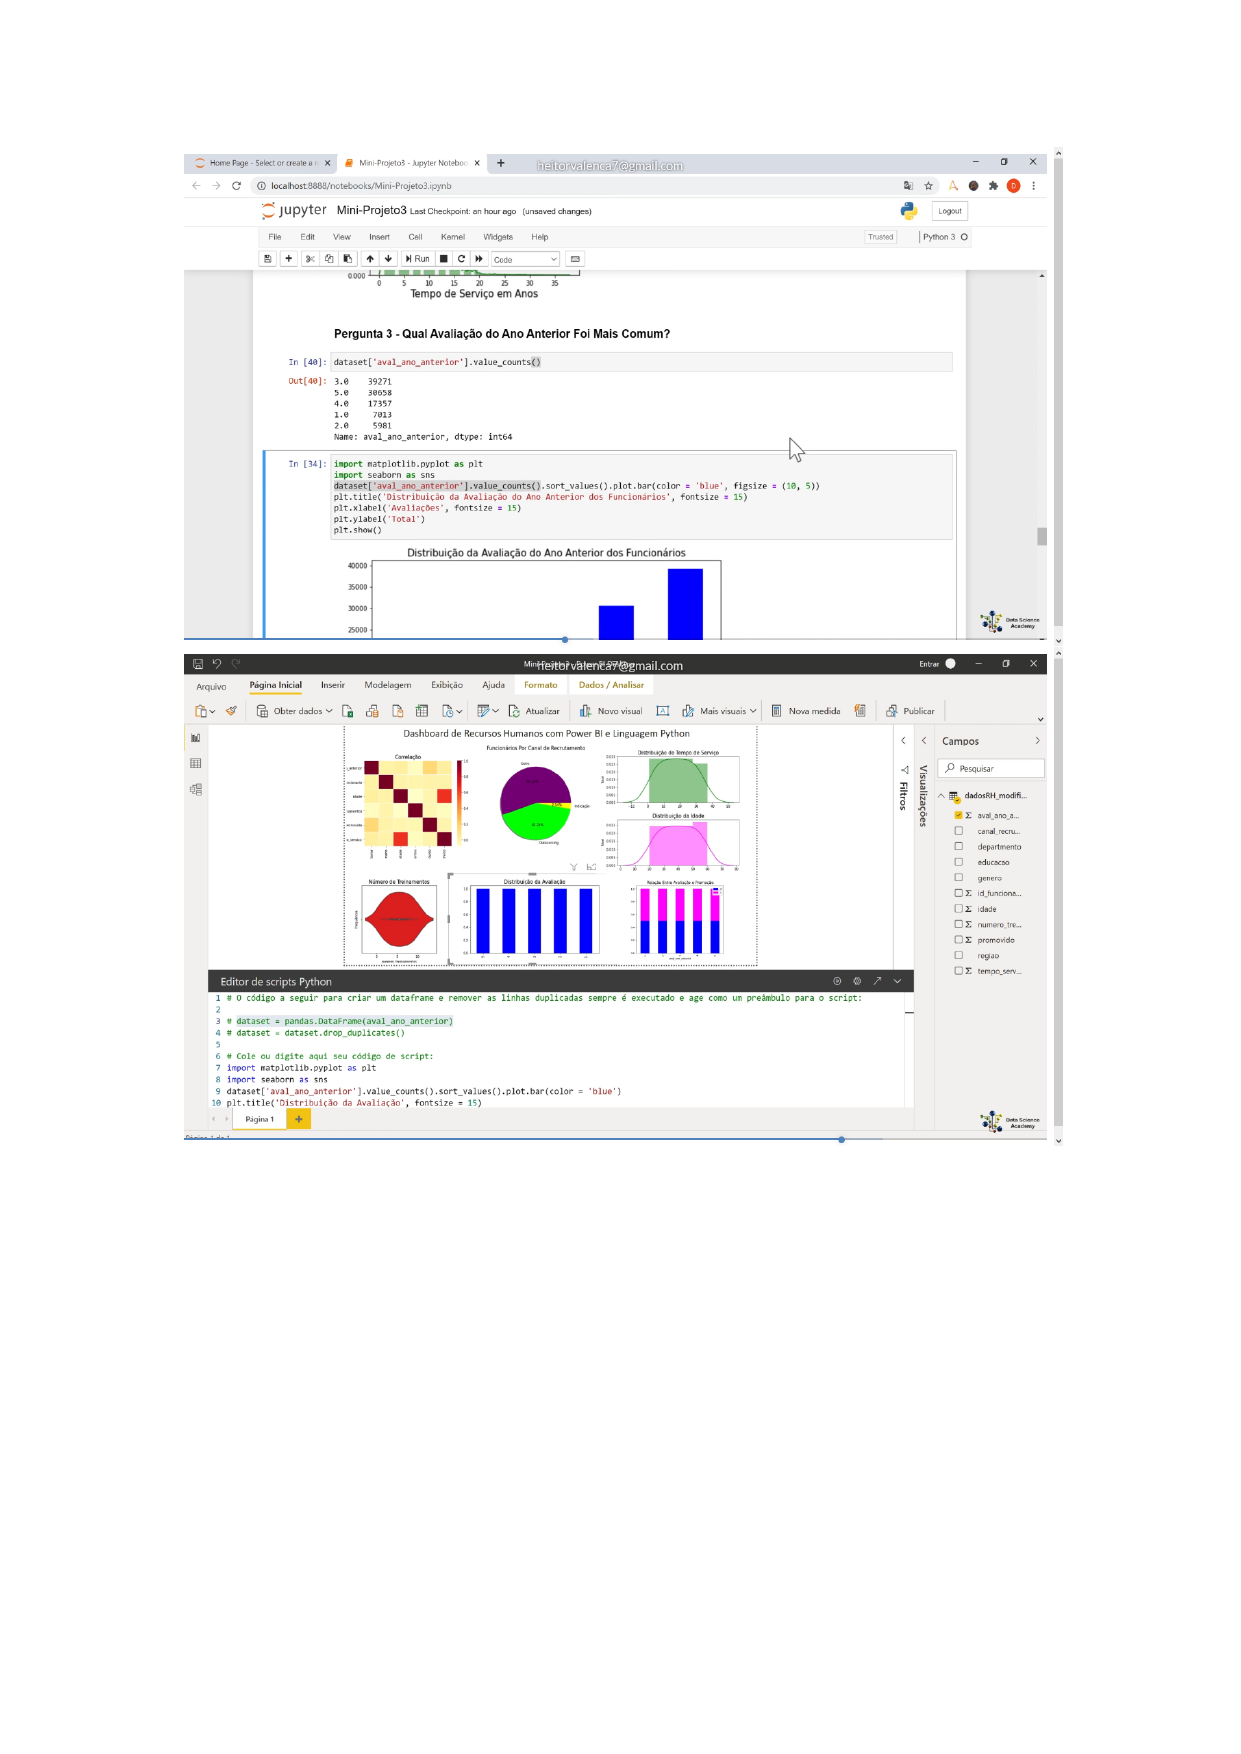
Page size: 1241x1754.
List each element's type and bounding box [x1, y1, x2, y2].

picture [177, 647, 1063, 1146]
picture [177, 147, 1063, 646]
